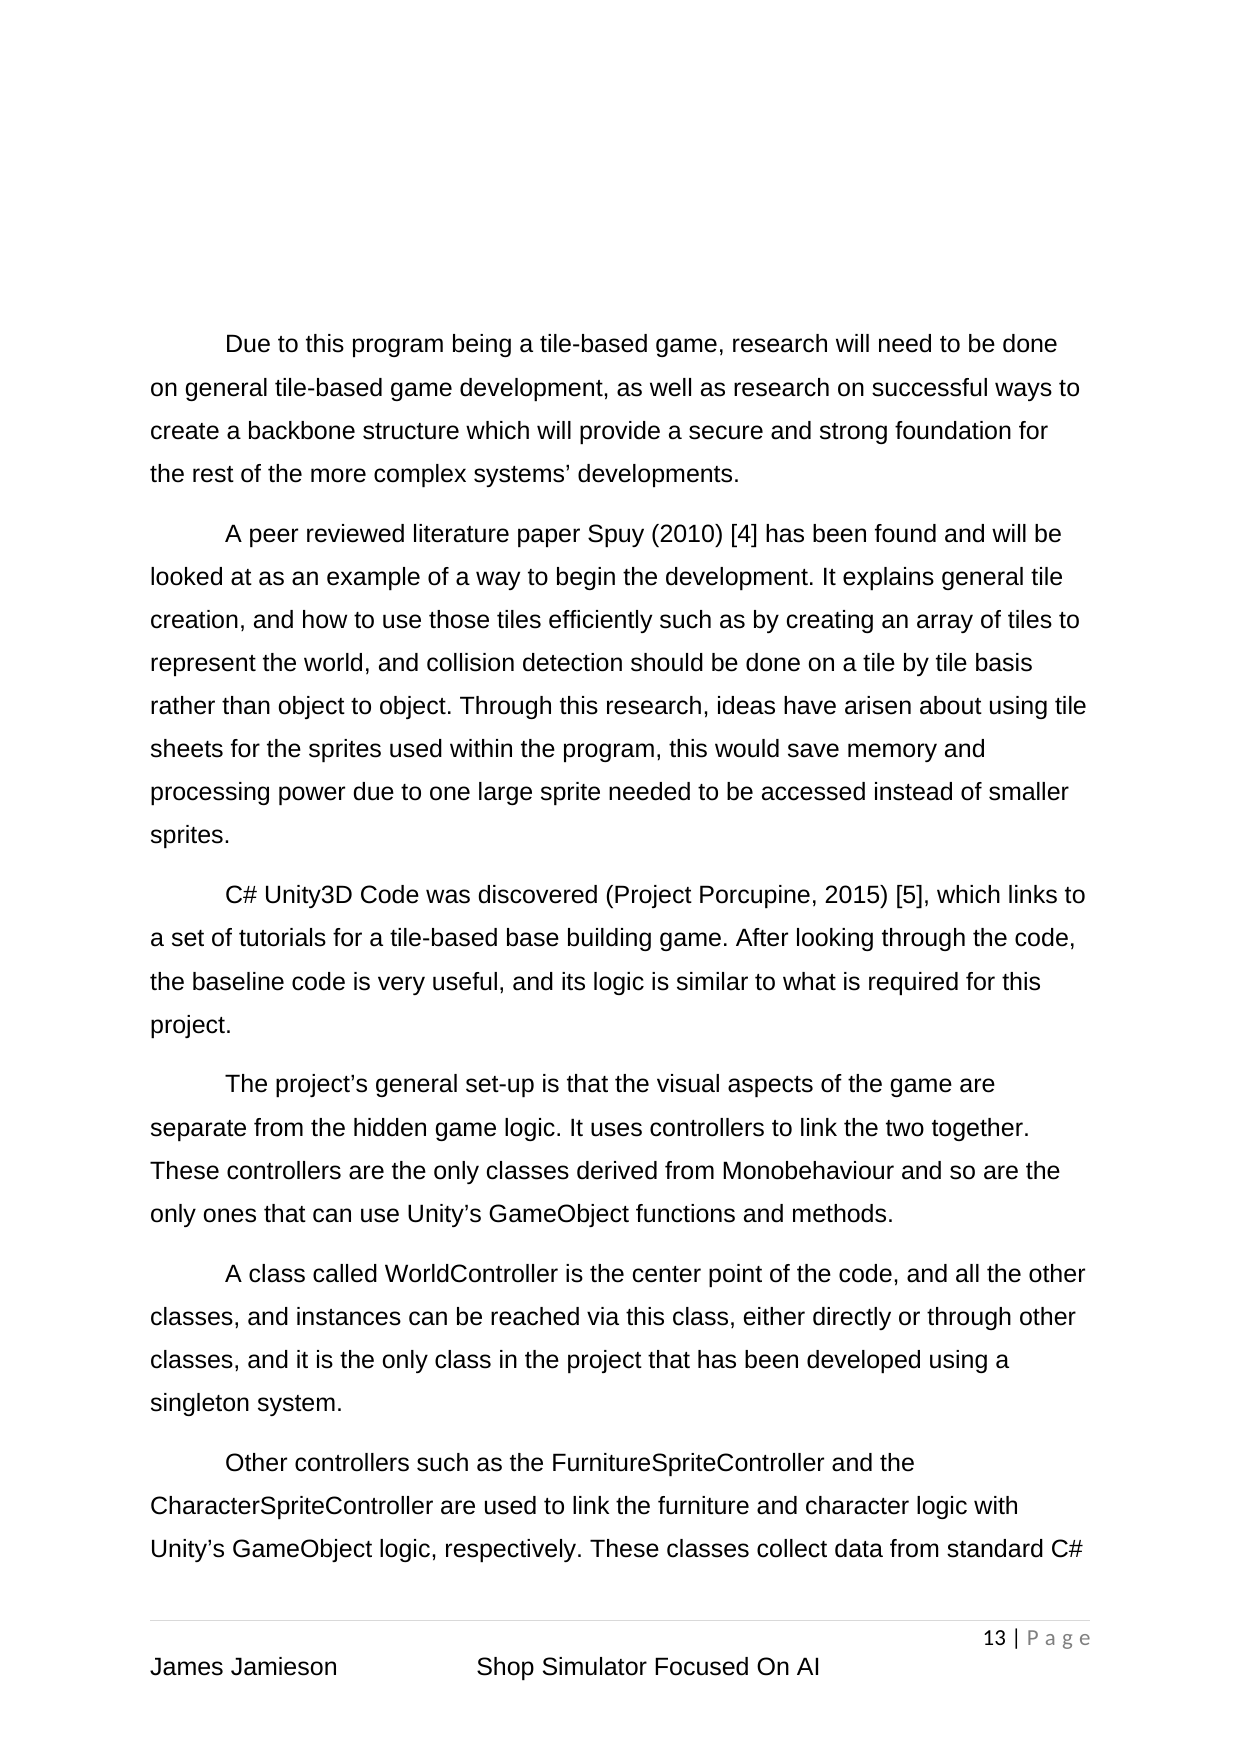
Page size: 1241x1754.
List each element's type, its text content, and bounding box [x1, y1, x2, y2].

text Due to this program being a tile-based game, research will need to be done on general tile-based game development, as well as research on successful ways to create a backbone structure which will provide a secure and strong foundation for the rest of the more complex systems’ developments. [150, 329, 1090, 487]
text C# Unity3D Code was discovered (Project Porcupine, 2015) [5], which links to a set of tutorials for a tile-based base building game. After looking through the code, the baseline code is very useful, and its logic is similar to what is required for this project. [150, 880, 1090, 1038]
text A peer reviewed literature paper Spuy (2010) [4] has been found and will be looked at as an example of a way to begin the development. It explains general tile creation, and how to use those tiles efficiently such as by creating an array of tiles to represent the world, and collision detection should be done on a tile by tile basis rather than object to object. Through this research, ideas have arisen about using tile sheets for the sprites used within the program, this would save memory and processing power due to one large sprite needed to be accessed instead of smaller sprites. [150, 518, 1090, 849]
text A class called WorldController is the center point of the code, and all the other classes, and instances can be reached via this class, either directly or through other classes, and it is the only class in the project that has been developed using a singleton system. [150, 1258, 1090, 1417]
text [150, 1448, 1090, 1563]
text The project’s general set-up is that the visual aspects of the game are separate from the hidden game logic. It uses controllers to link the two together. These controllers are the only classes derived from Monobehaviour and so are the only ones that can use Unity’s GameObject functions and methods. [150, 1069, 1090, 1227]
